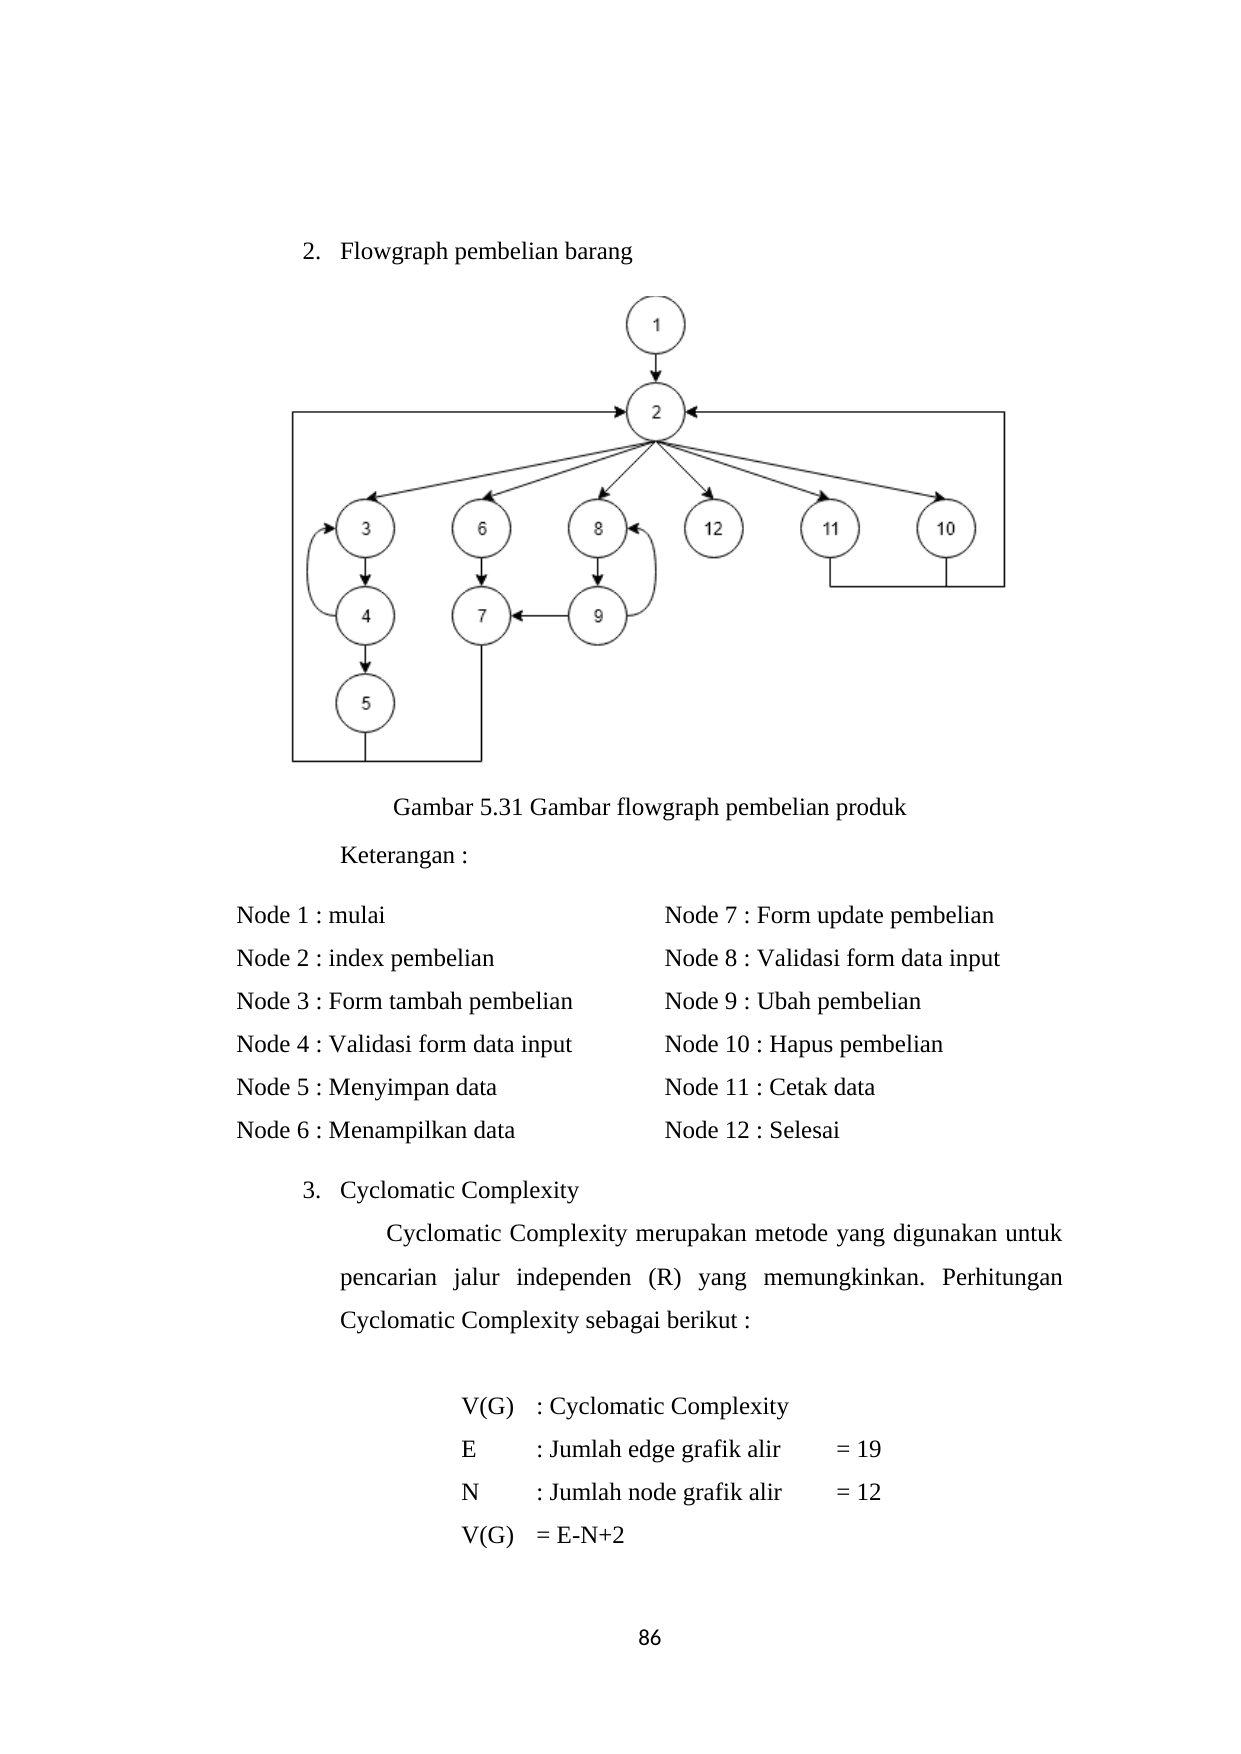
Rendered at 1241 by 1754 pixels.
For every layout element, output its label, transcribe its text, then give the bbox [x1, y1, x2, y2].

list E : Jumlah edge grafik alir = 19 [340, 1434, 1063, 1463]
text Gambar 5.31 Gambar flowgraph pembelian produk [236, 792, 1063, 821]
list Node 2 : index pembelian [236, 943, 635, 972]
list N : Jumlah node grafik alir = 12 [340, 1477, 1063, 1506]
list Node 12 : Selesai [664, 1116, 1063, 1144]
list Cyclomatic Complexity [302, 1175, 1063, 1204]
list Node 1 : mulai [236, 900, 635, 929]
list Node 11 : Cetak data [664, 1072, 1063, 1101]
picture [282, 296, 1017, 774]
list Node 9 : Ubah pembelian [664, 986, 1063, 1015]
list V(G) : Cyclomatic Complexity [340, 1391, 1063, 1420]
list Node 5 : Menyimpan data [236, 1072, 635, 1101]
list Node 3 : Form tambah pembelian [236, 986, 635, 1015]
list Node 7 : Form update pembelian [664, 900, 1063, 929]
list Node 4 : Validasi form data input [236, 1029, 635, 1058]
list Flowgraph pembelian barang [302, 236, 1063, 265]
list V(G) = E-N+2 [340, 1520, 1063, 1549]
list Node 6 : Menampilkan data [236, 1116, 635, 1144]
list Node 8 : Validasi form data input [664, 943, 1063, 972]
list Node 10 : Hapus pembelian [664, 1029, 1063, 1058]
list Cyclomatic Complexity merupakan metode yang digunakan untuk pencarian jalur independen (R) yang memungkinkan. Perhitungan Cyclomatic Complexity sebagai berikut : [340, 1218, 1063, 1333]
list Keterangan : [340, 840, 1063, 869]
